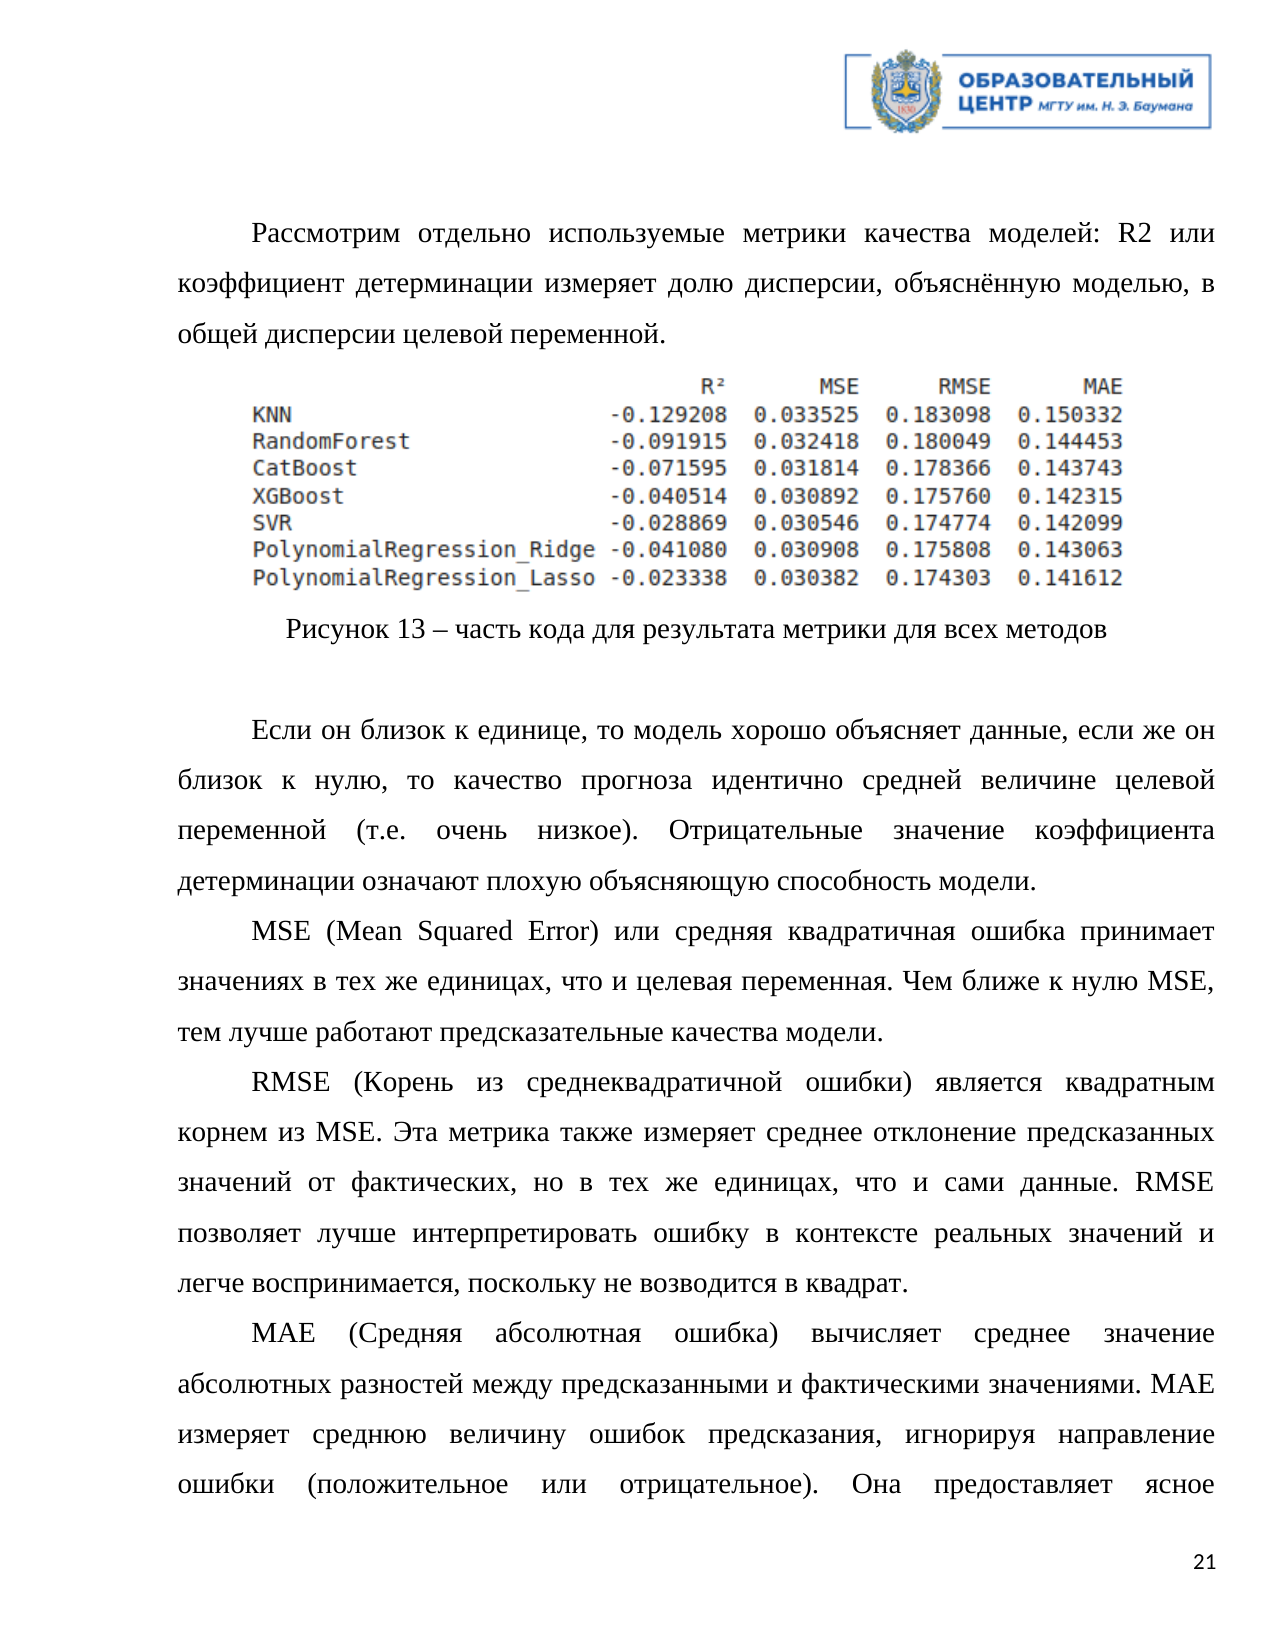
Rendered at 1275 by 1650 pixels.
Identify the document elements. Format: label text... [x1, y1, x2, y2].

text RMSE (Корень из среднеквадратичной ошибки) является квадратным корнем из MSE. Эта метрика также измеряет среднее отклонение предсказанных значений от фактических, но в тех же единицах, что и сами данные. RMSE позволяет лучше интерпретировать ошибку в контексте реальных значений и легче воспринимается, поскольку не возводится в квадрат. [177, 1064, 1216, 1299]
text Рассмотрим отдельно используемые метрики качества моделей: R2 или коэффициент детерминации измеряет долю дисперсии, объяснённую моделью, в общей дисперсии целевой переменной. [177, 215, 1216, 349]
text Если он близок к единице, то модель хорошо объясняет данные, если же он близок к нулю, то качество прогноза идентично средней величине целевой переменной (т.е. очень низкое). Отрицательные значение коэффициента детерминации означают плохую объясняющую способность модели. [177, 712, 1216, 896]
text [177, 1316, 1216, 1500]
picture [248, 366, 1145, 595]
picture [814, 26, 1262, 149]
text MSE (Mean Squared Error) или средняя квадратичная ошибка принимает значениях в тех же единицах, что и целевая переменная. Чем ближе к нулю MSE, тем лучше работают предсказательные качества модели. [177, 913, 1216, 1047]
text Рисунок 13 – часть кода для результата метрики для всех методов [177, 611, 1216, 645]
